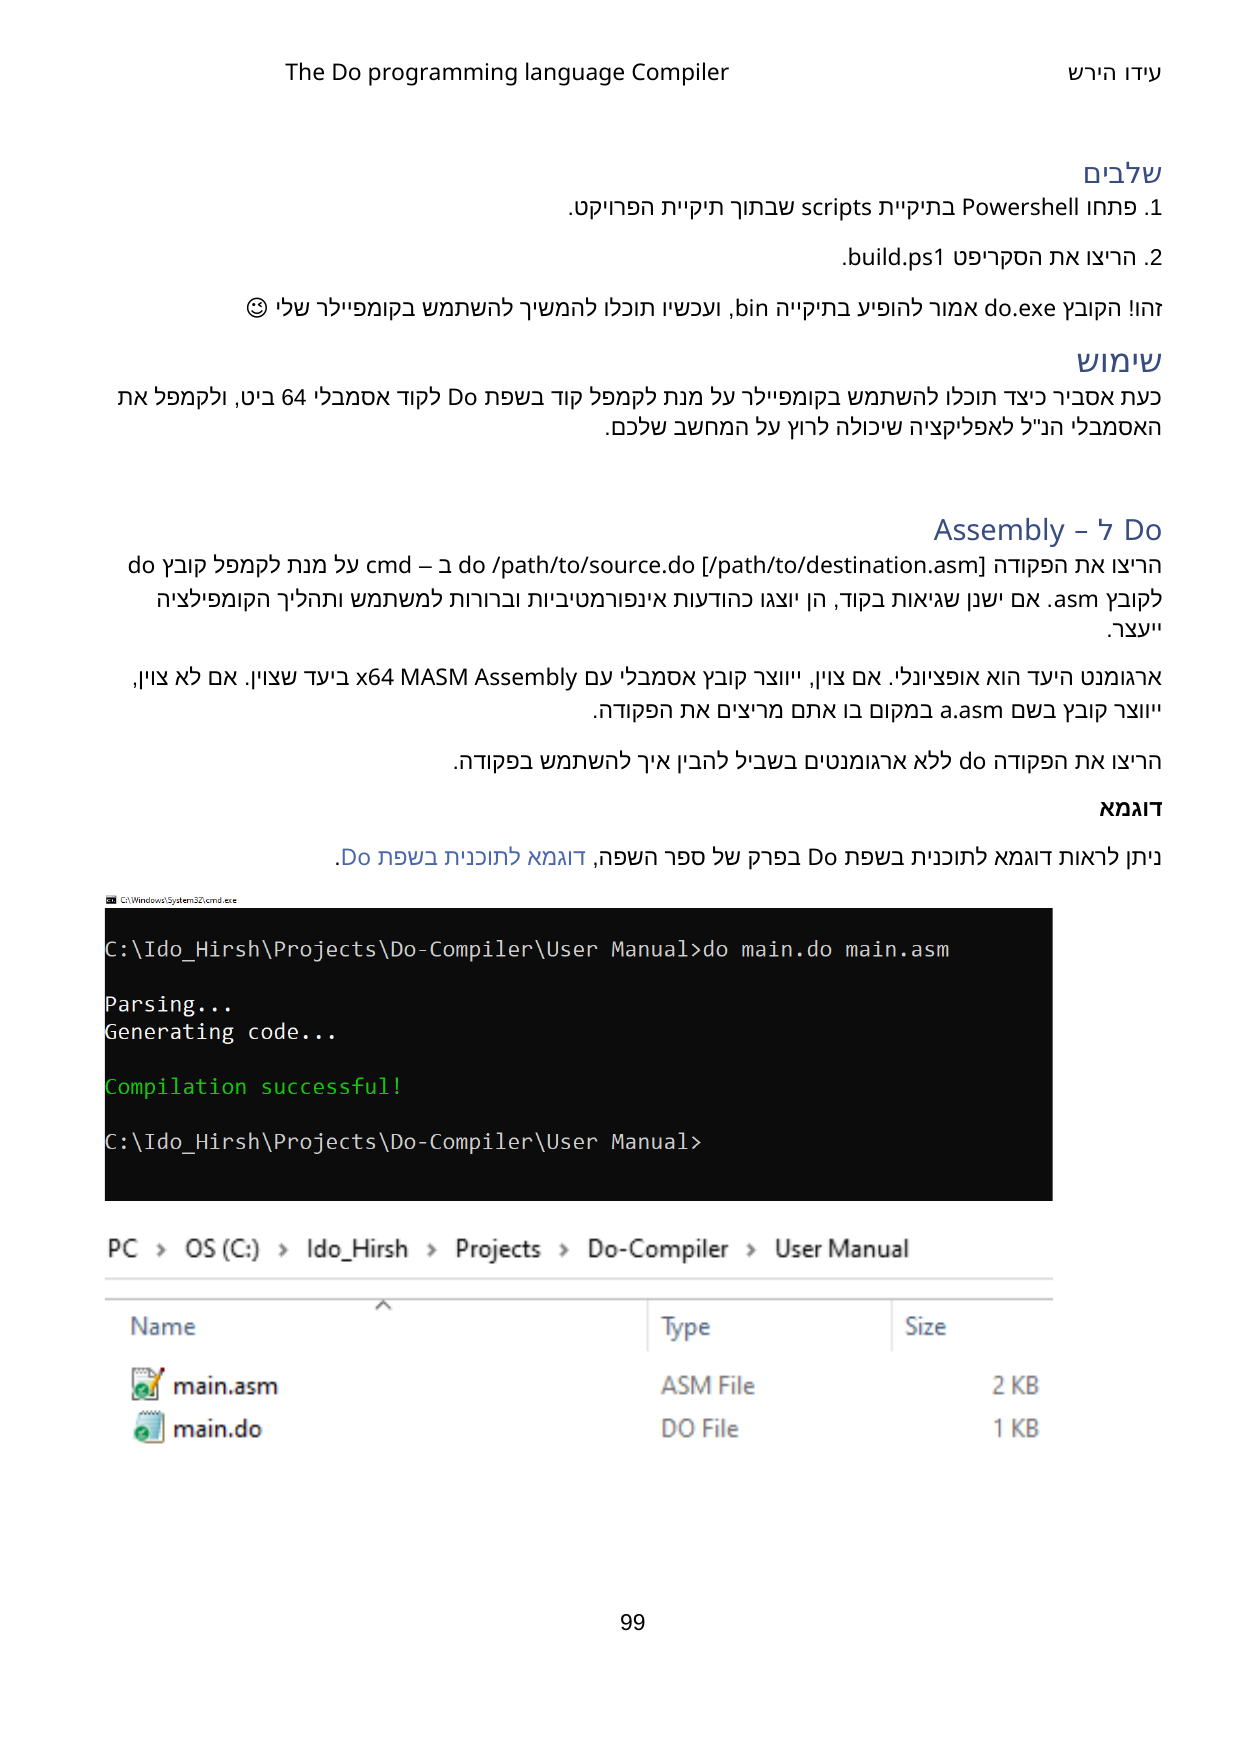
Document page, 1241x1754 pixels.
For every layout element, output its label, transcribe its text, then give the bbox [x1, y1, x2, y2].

text הריצו את הפקודה do ללא ארגומנטים בשביל להבין איך להשתמש בפקודה. [103, 745, 1162, 776]
text 1. פתחו Powershell בתיקיית scripts שבתוך תיקיית הפרויקט. [103, 191, 1162, 222]
picture [104, 1224, 1054, 1454]
picture [104, 893, 1053, 1201]
subtitle שימוש [103, 342, 1162, 381]
text דוגמא [103, 795, 1162, 822]
text הריצו את הפקודה do /path/to/source.do [/path/to/destination.asm] ב – cmd על מנת לקמפל קובץ do לקובץ asm. אם ישנן שגיאות בקוד, הן יוצגו כהודעות אינפורמטיביות וברורות למשתמש ותהליך הקומפילציה ייעצר. [103, 549, 1162, 642]
text 2. הריצו את הסקריפט build.ps1. [103, 241, 1162, 272]
text ארגומנט היעד הוא אופציונלי. אם צוין, ייווצר קובץ אסמבלי עם x64 MASM Assembly ביעד שצוין. אם לא צוין, ייווצר קובץ בשם a.asm במקום בו אתם מריצים את הפקודה. [103, 661, 1162, 726]
text כעת אסביר כיצד תוכלו להשתמש בקומפיילר על מנת לקמפל קוד בשפת Do לקוד אסמבלי 64 ביט, ולקמפל את האסמבלי הנ"ל לאפליקציה שיכולה לרוץ על המחשב שלכם. [103, 381, 1162, 441]
subtitle שלבים [103, 157, 1162, 191]
text זהו! הקובץ do.exe אמור להופיע בתיקייה bin, ועכשיו תוכלו להמשיך להשתמש בקומפיילר שלי [103, 292, 1162, 323]
text ניתן לראות דוגמא לתוכנית בשפת Do בפרק של ספר השפה, דוגמא לתוכנית בשפת Do. [103, 840, 1162, 872]
subtitle Do ל – Assembly [103, 510, 1162, 549]
